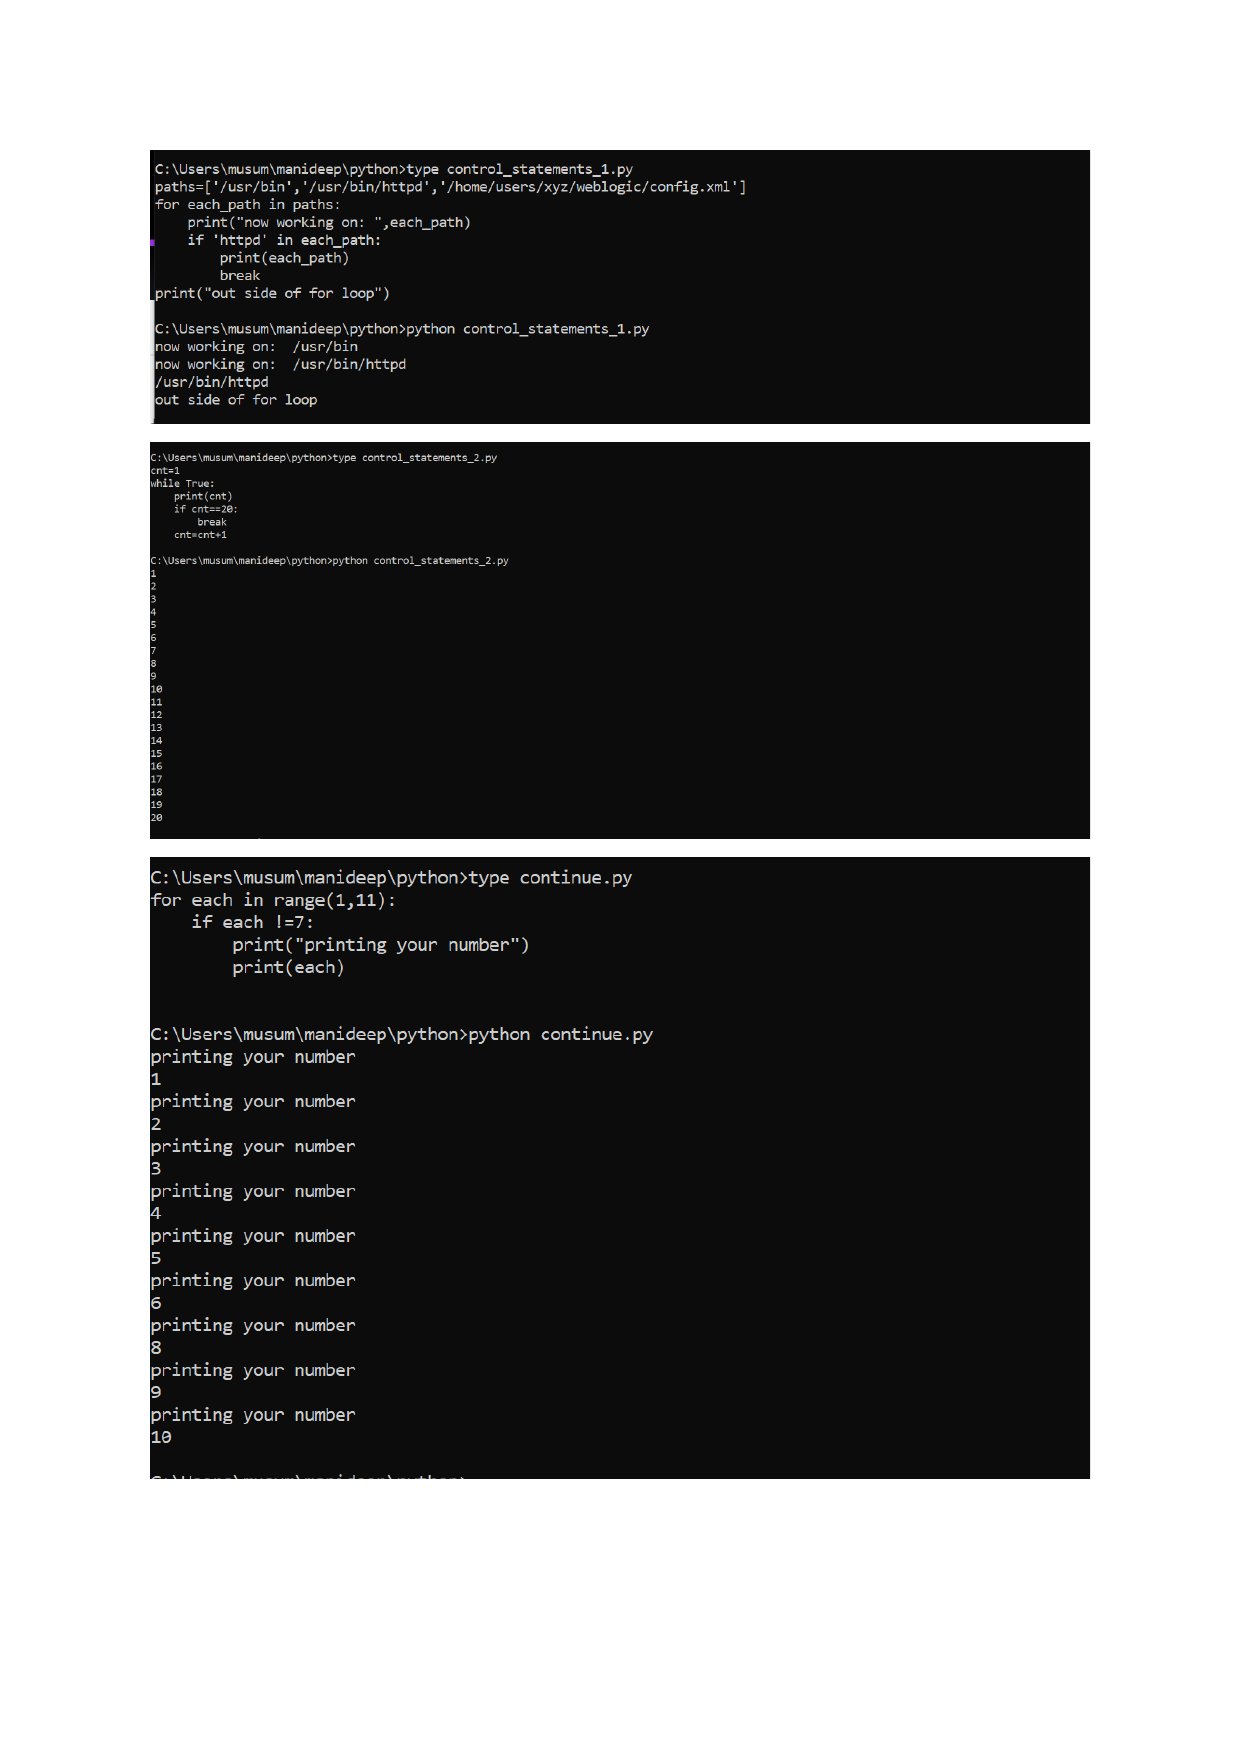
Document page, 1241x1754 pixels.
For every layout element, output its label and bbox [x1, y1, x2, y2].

picture [150, 442, 1091, 839]
picture [150, 857, 1091, 1479]
picture [150, 150, 1091, 424]
